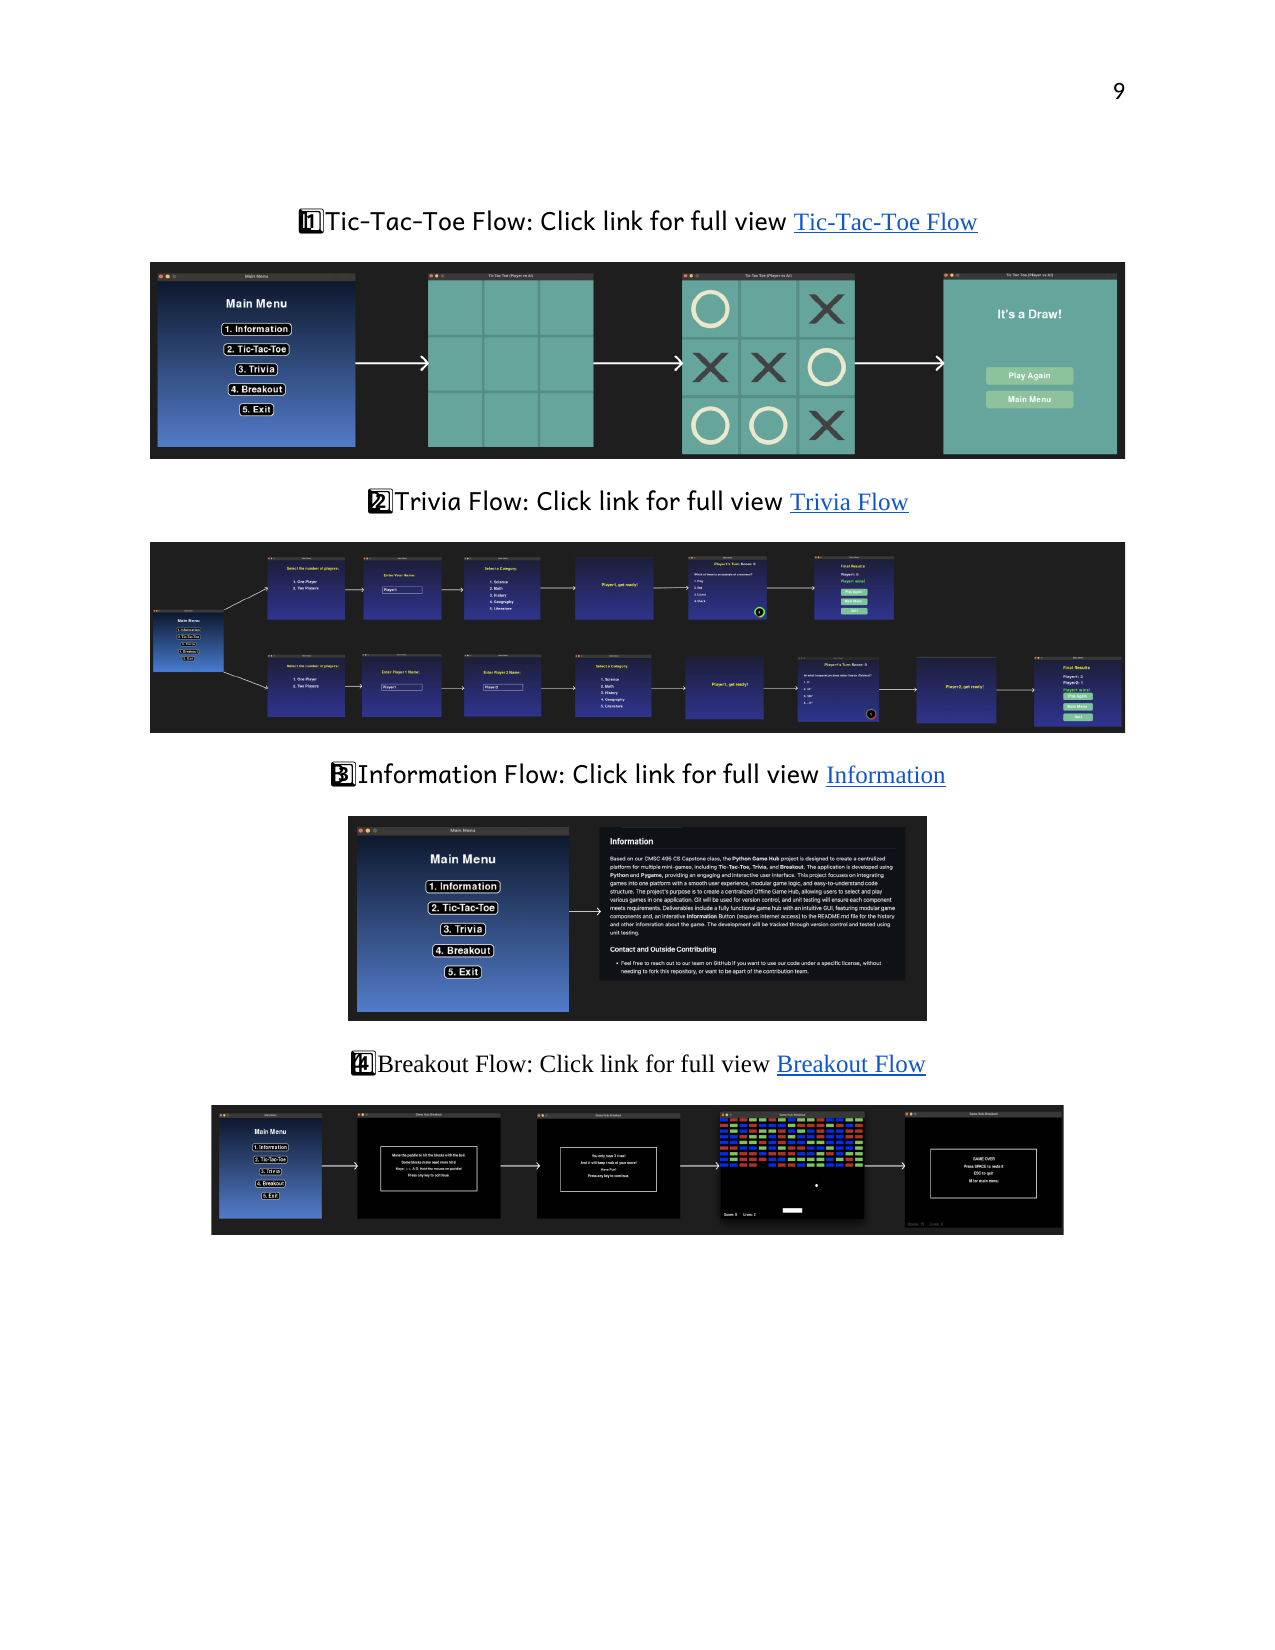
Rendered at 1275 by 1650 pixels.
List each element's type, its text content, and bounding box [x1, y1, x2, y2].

picture [150, 262, 1125, 459]
text Information [150, 753, 1125, 794]
picture [211, 1105, 1064, 1235]
text Tic-Tac-Toe Flow [150, 200, 1125, 240]
picture [150, 542, 1125, 733]
picture [348, 816, 927, 1021]
text Breakout Flow: Click link for full view Breakout Flow [150, 1042, 1125, 1082]
text Trivia Flow [150, 480, 1125, 520]
